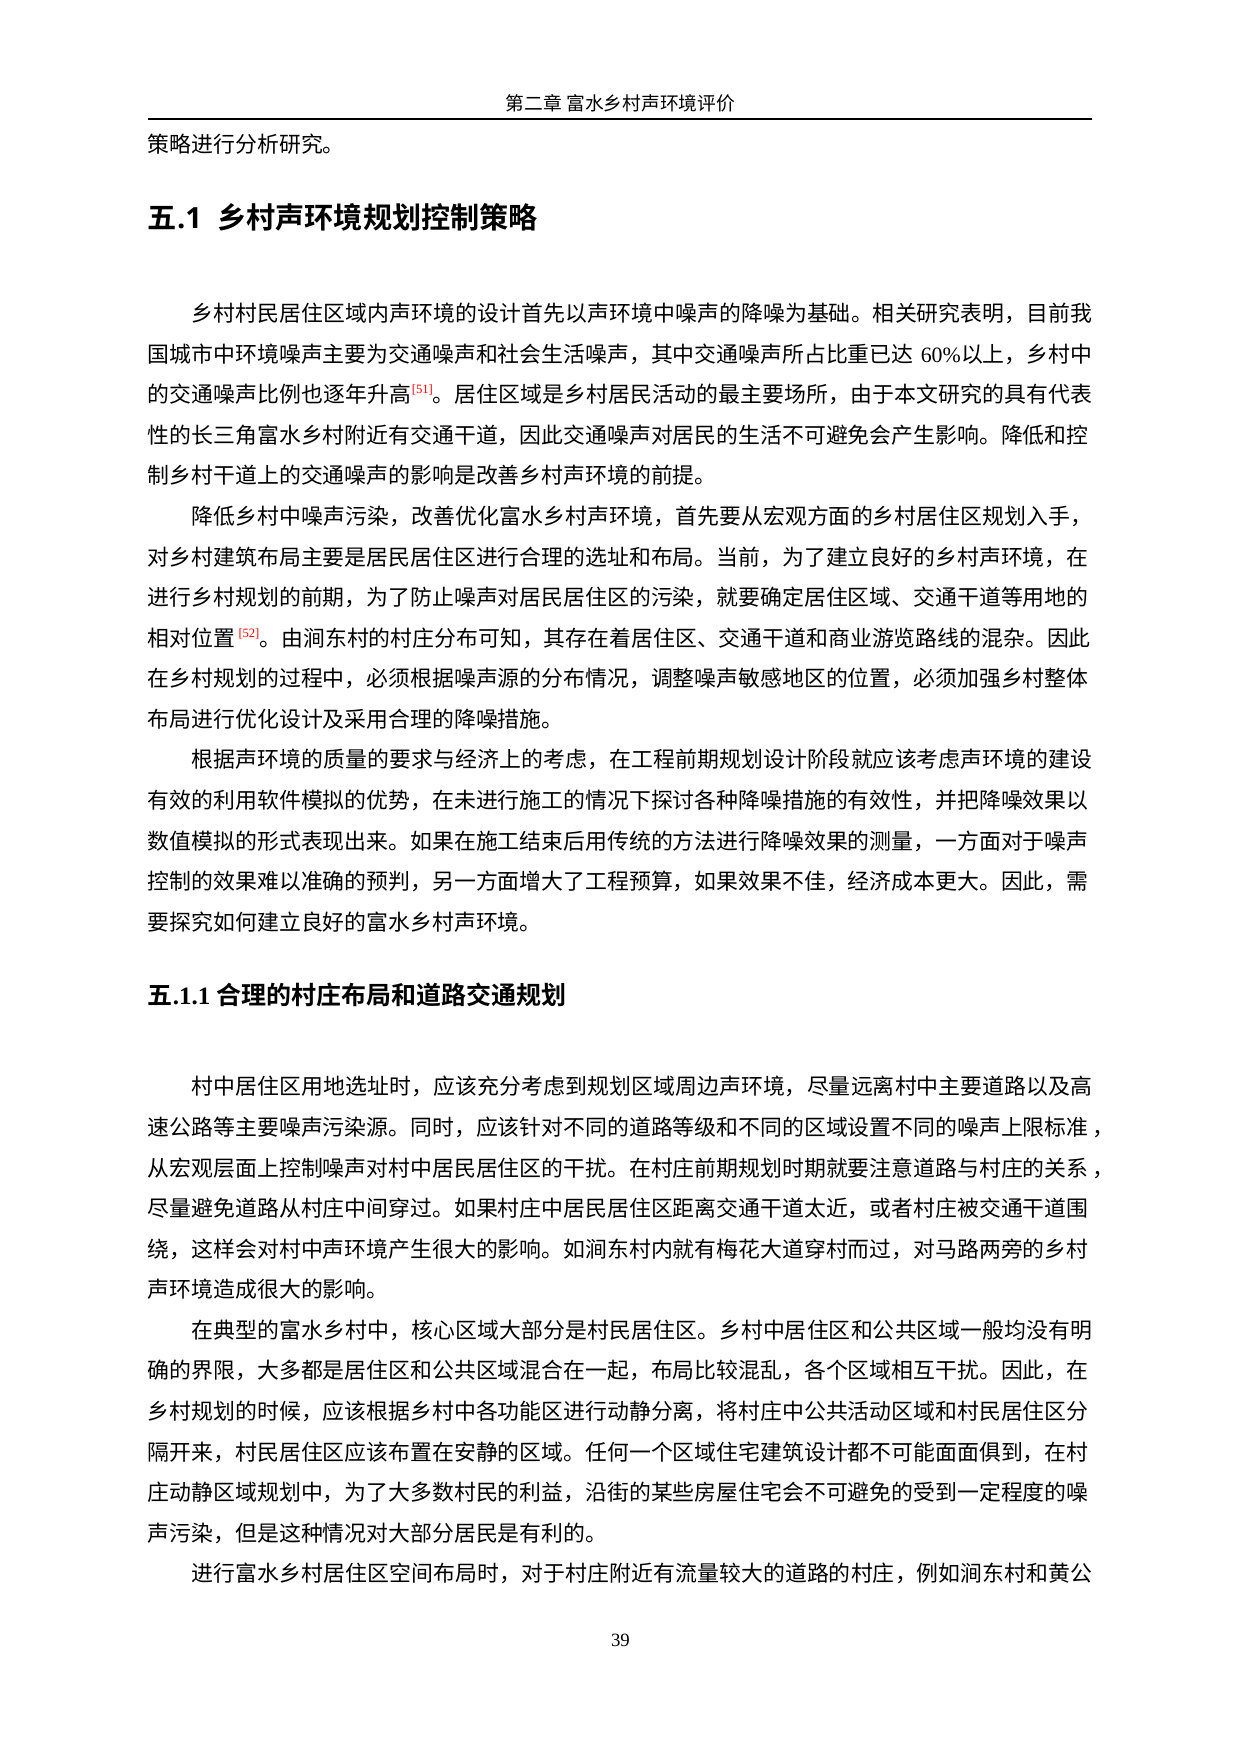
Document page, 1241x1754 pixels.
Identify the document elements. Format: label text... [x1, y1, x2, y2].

text 根据声环境的质量的要求与经济上的考虑，在工程前期规划设计阶段就应该考虑声环境的建设，有效的利用软件模拟的优势，在未进行施工的情况下探讨各种降噪措施的有效性，并把降噪效果以数值模拟的形式表现出来。如果在施工结束后用传统的方法进行降噪效果的测量，一方面对于噪声控制的效果难以准确的预判，另一方面增大了工程预算，如果效果不佳，经济成本更大。因此，需要探究如何建立良好的富水乡村声环境。 [148, 742, 1092, 937]
text 乡村声环境规划控制策略 [148, 183, 1092, 248]
text 降低乡村中噪声污染，改善优化富水乡村声环境，首先要从宏观方面的乡村居住区规划入手，对乡村建筑布局主要是居民居住区进行合理的选址和布局。当前，为了建立良好的乡村声环境，在进行乡村规划的前期，为了防止噪声对居民居住区的污染，就要确定居住区域、交通干道等用地的相对位置 [52]。由涧东村的村庄分布可知，其存在着居住区、交通干道和商业游览路线的混杂。因此在乡村规划的过程中，必须根据噪声源的分布情况，调整噪声敏感地区的位置，必须加强乡村整体布局进行优化设计及采用合理的降噪措施。 [148, 498, 1092, 734]
text 合理的村庄布局和道路交通规划 [148, 961, 1092, 1026]
text 乡村村民居住区域内声环境的设计首先以声环境中噪声的降噪为基础。相关研究表明，目前我国城市中环境噪声主要为交通噪声和社会生活噪声，其中交通噪声所占比重已达60%以上，乡村中的交通噪声比例也逐年升高[51]。居住区域是乡村居民活动的最主要场所，由于本文研究的具有代表性的长三角富水乡村附近有交通干道，因此交通噪声对居民的生活不可避免会产生影响。降低和控制乡村干道上的交通噪声的影响是改善乡村声环境的前提。 [148, 296, 1092, 491]
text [148, 127, 1092, 159]
text 在典型的富水乡村中，核心区域大部分是村民居住区。乡村中居住区和公共区域一般均没有明确的界限，大多都是居住区和公共区域混合在一起，布局比较混乱，各个区域相互干扰。因此，在乡村规划的时候，应该根据乡村中各功能区进行动静分离，将村庄中公共活动区域和村民居住区分隔开来，村民居住区应该布置在安静的区域。任何一个区域住宅建筑设计都不可能面面俱到，在村庄动静区域规划中，为了大多数村民的利益，沿街的某些房屋住宅会不可避免的受到一定程度的噪声污染，但是这种情况对大部分居民是有利的。 [148, 1312, 1092, 1548]
text 村中居住区用地选址时，应该充分考虑到规划区域周边声环境，尽量远离村中主要道路以及高速公路等主要噪声污染源。同时，应该针对不同的道路等级和不同的区域设置不同的噪声上限标准，从宏观层面上控制噪声对村中居民居住区的干扰。在村庄前期规划时期就要注意道路与村庄的关系，尽量避免道路从村庄中间穿过。如果村庄中居民居住区距离交通干道太近，或者村庄被交通干道围绕，这样会对村中声环境产生很大的影响。如涧东村内就有梅花大道穿村而过，对马路两旁的乡村声环境造成很大的影响。 [148, 1069, 1092, 1304]
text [148, 1556, 1092, 1588]
